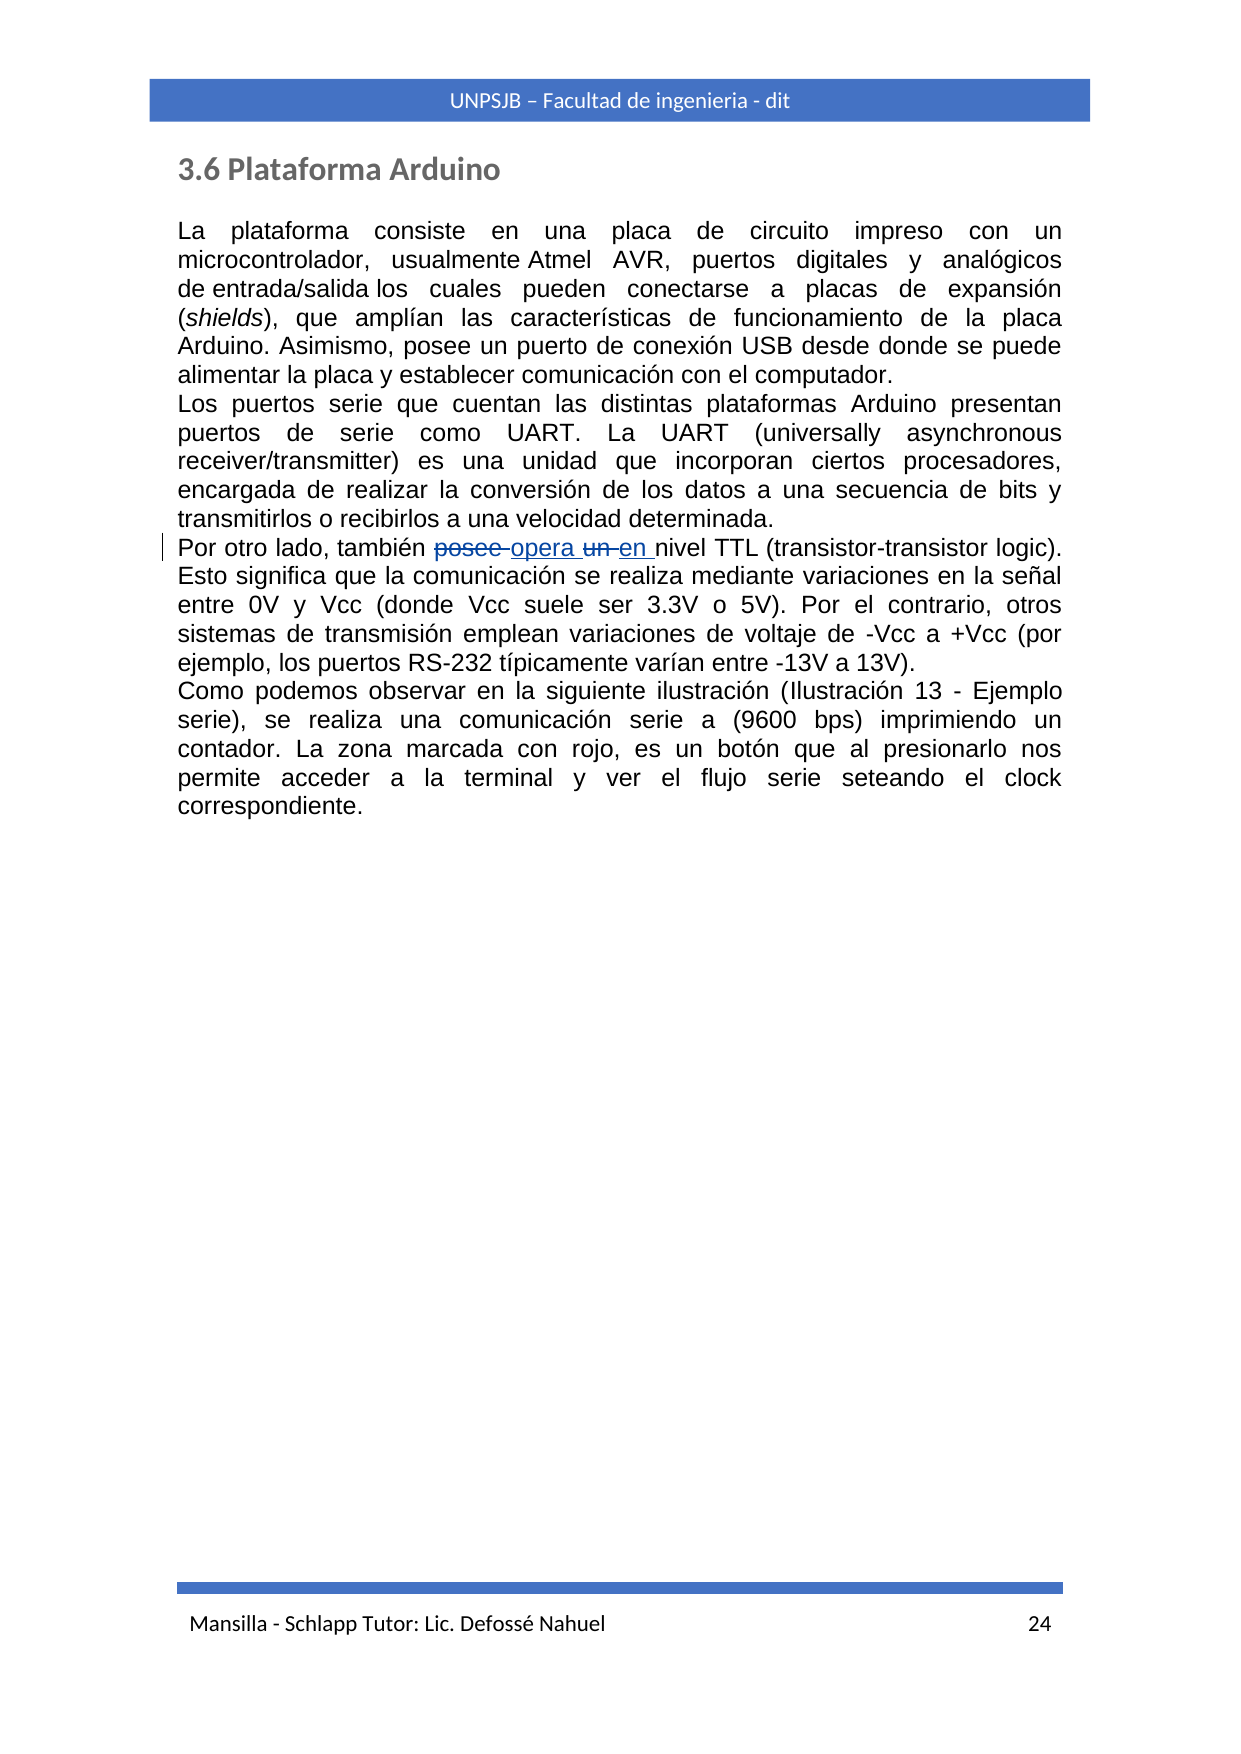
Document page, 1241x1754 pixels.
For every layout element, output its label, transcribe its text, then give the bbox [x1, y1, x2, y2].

text Como podemos observar en la siguiente ilustración (), se realiza una comunicación serie a (9600 bps) imprimiendo un contador. La zona marcada con rojo, es un botón que al presionarlo nos permite acceder a la terminal y ver el flujo serie seteando el clock correspondiente. [177, 676, 1063, 820]
text Los puertos serie que cuentan las distintas plataformas Arduino presentan puertos de serie como UART. La UART (universally asynchronous receiver/transmitter) es una unidad que incorporan ciertos procesadores, encargada de realizar la conversión de los datos a una secuencia de bits y transmitirlos o recibirlos a una velocidad determinada. [177, 389, 1063, 533]
text Por otro lado, también nivel TTL (transistor-transistor logic). Esto significa que la comunicación se realiza mediante variaciones en la señal entre 0V y Vcc (donde Vcc suele ser 3.3V o 5V). Por el contrario, otros sistemas de transmisión emplean variaciones de voltaje de -Vcc a +Vcc (por ejemplo, los puertos RS-232 típicamente varían entre -13V a 13V). [177, 533, 1063, 676]
text La plataforma consiste en una placa de circuito impreso con un microcontrolador, usualmente Atmel AVR, puertos digitales y analógicos de entrada/salida los cuales pueden conectarse a placas de expansión (shields), que amplían las características de funcionamiento de la placa Arduino. Asimismo, posee un puerto de conexión USB desde donde se puede alimentar la placa y establecer comunicación con el computador. [177, 216, 1063, 389]
subtitle 3.6 Plataforma Arduino [177, 148, 1063, 188]
